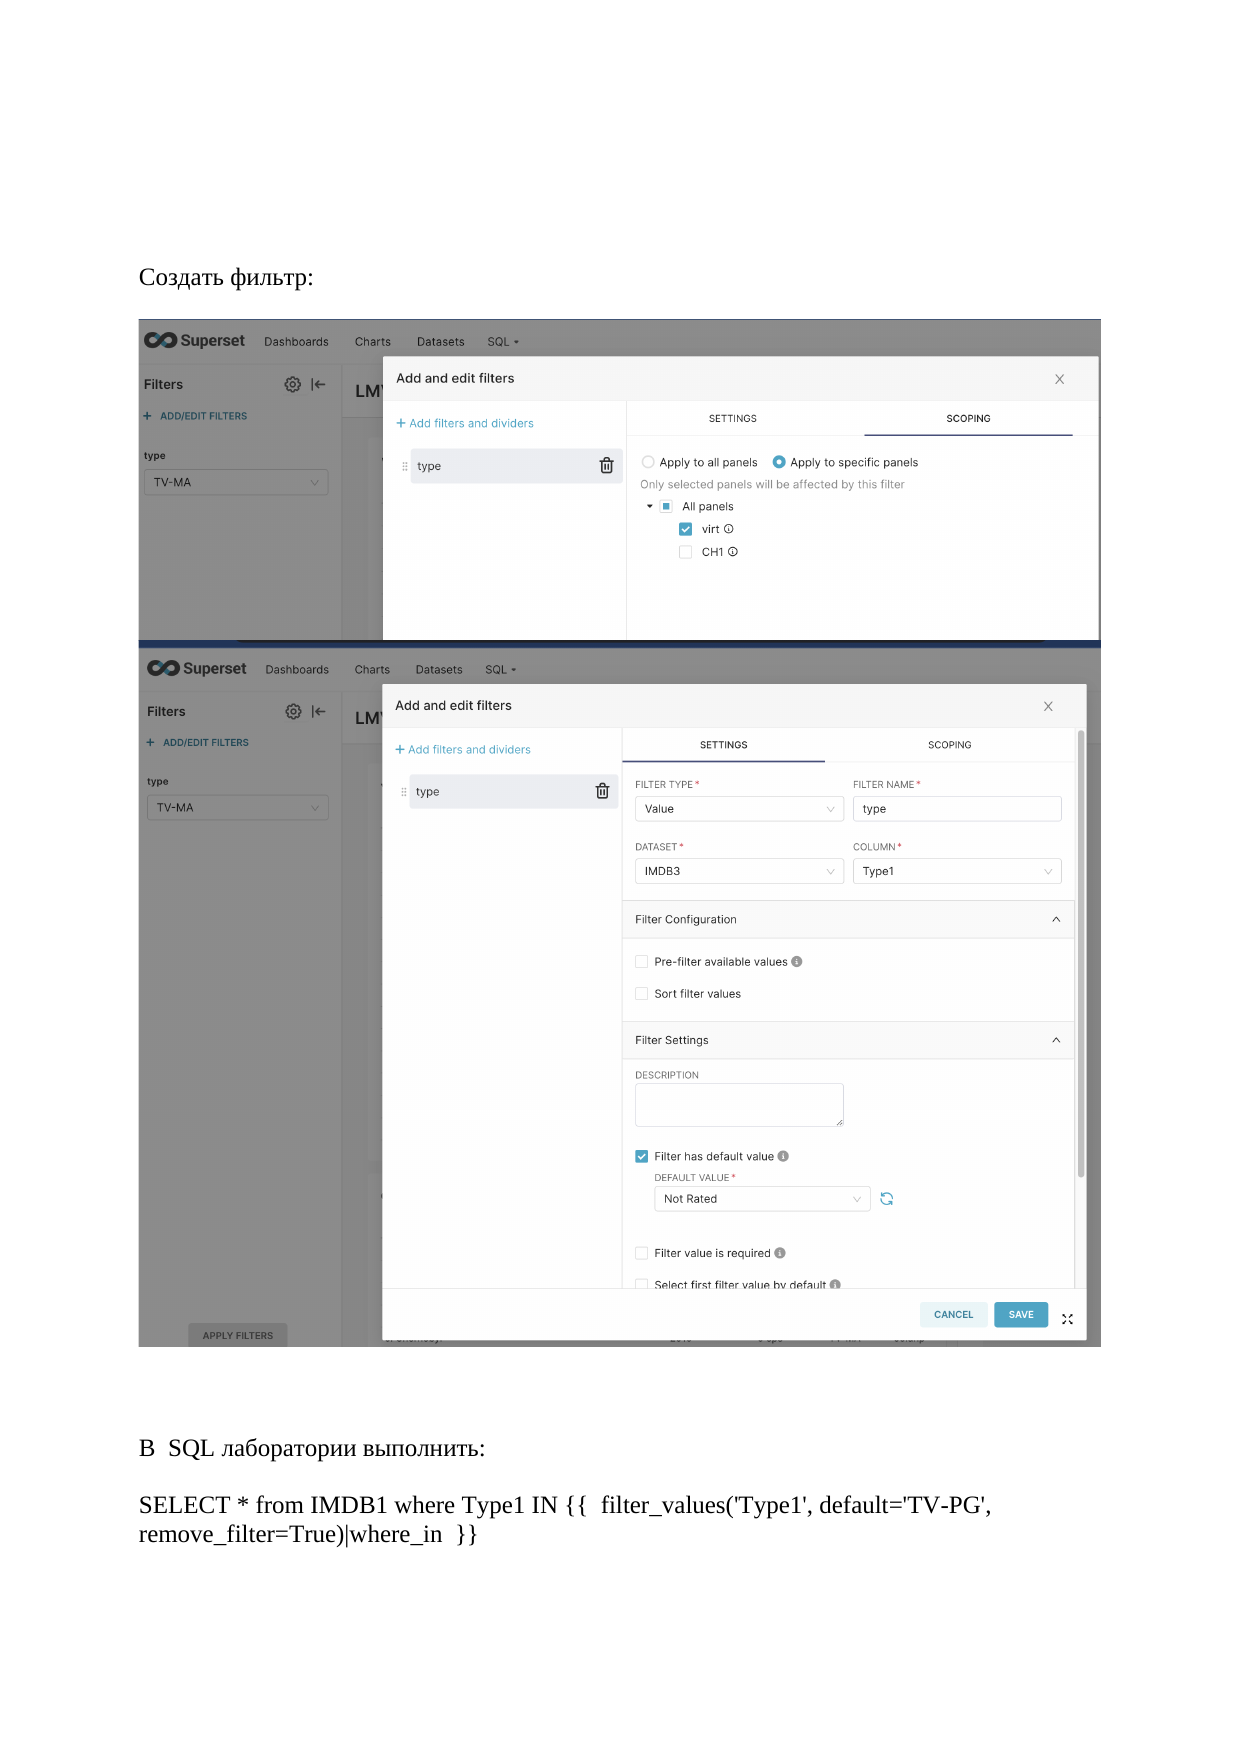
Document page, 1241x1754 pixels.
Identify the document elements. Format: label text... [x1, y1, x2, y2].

text SELECT * from IMDB1 where Type1 IN {{ filter_values('Type1', default='TV-PG', remove_filter=True)|where_in }} [139, 1490, 1101, 1548]
picture [138, 319, 1101, 1347]
text Создать фильтр: [139, 262, 1101, 291]
text В SQL лаборатории выполнить: [139, 1433, 1101, 1462]
